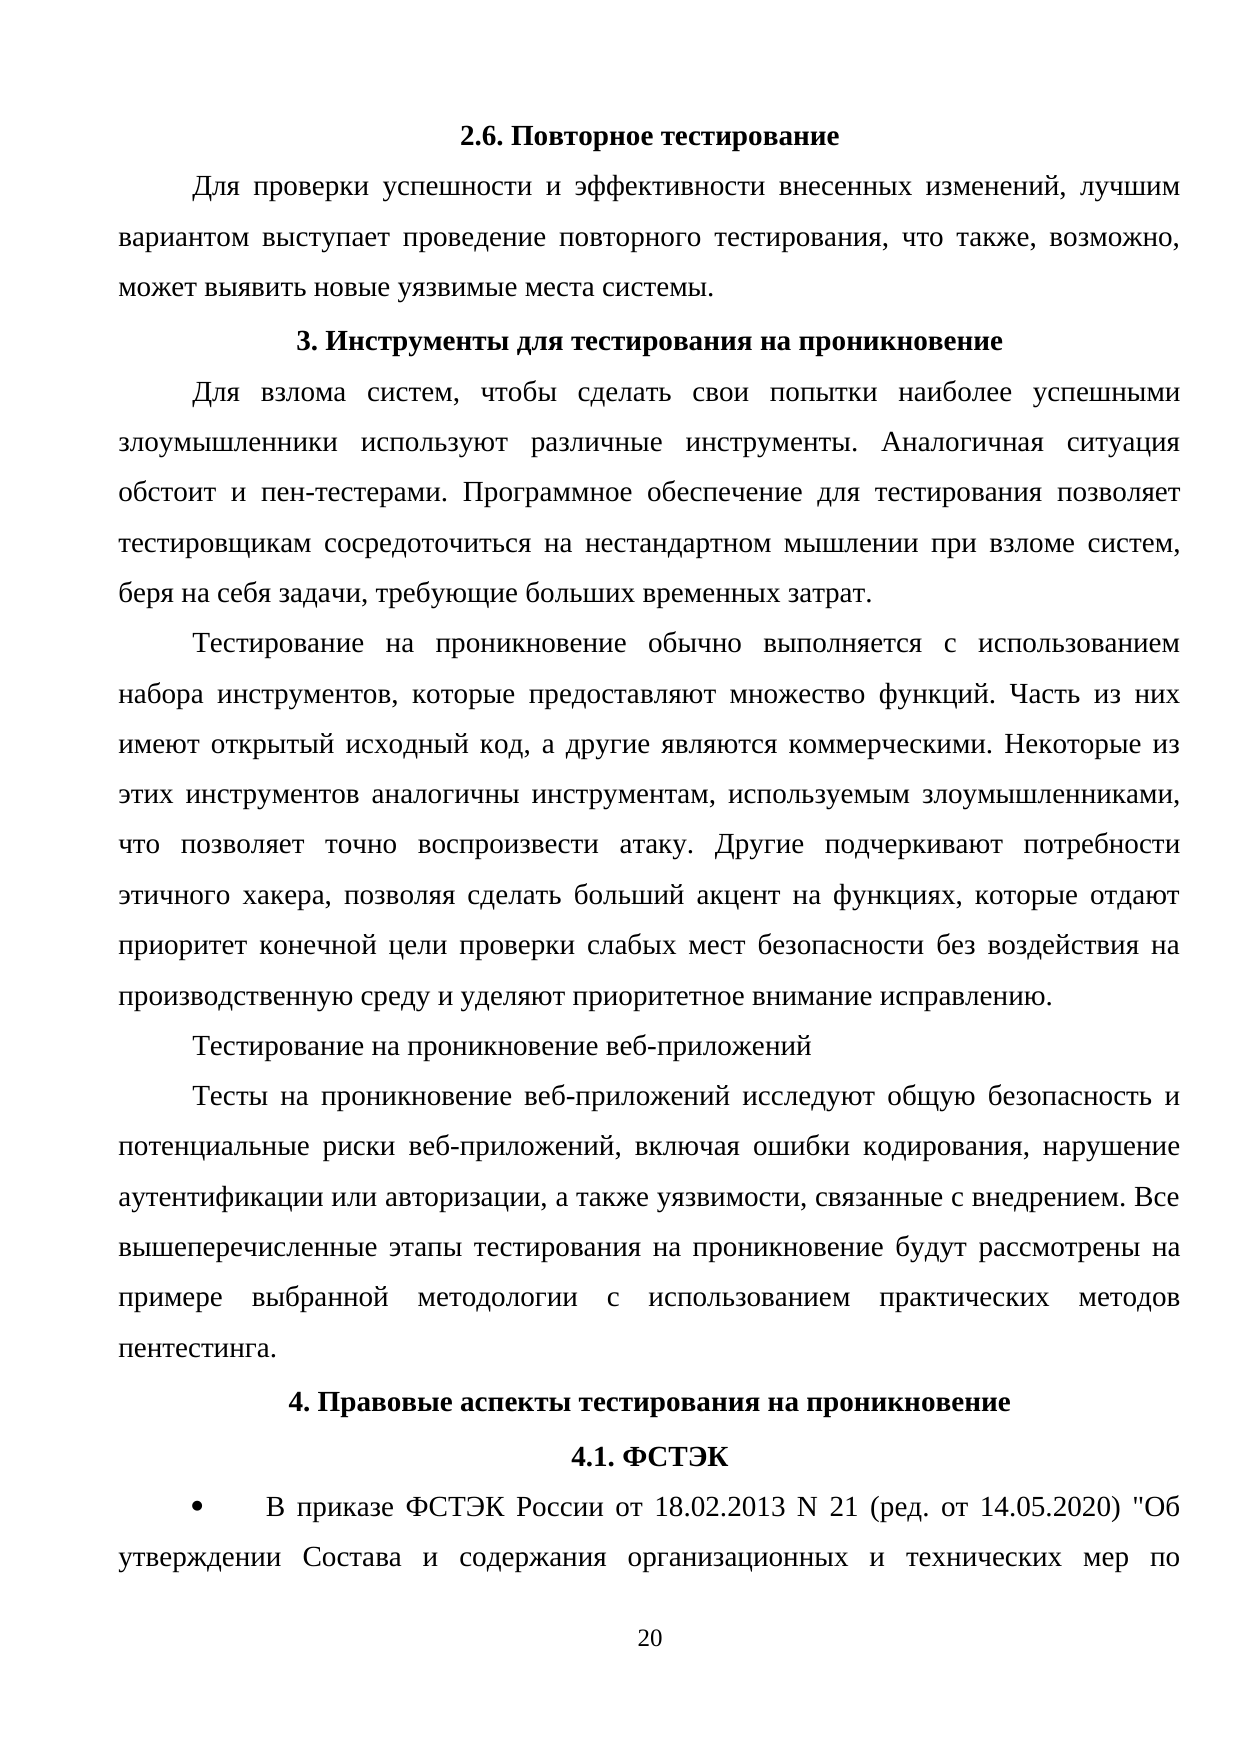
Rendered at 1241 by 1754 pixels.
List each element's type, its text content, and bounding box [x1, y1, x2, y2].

subtitle 3. Инструменты для тестирования на проникновение [118, 323, 1181, 357]
text Тестирование на проникновение обычно выполняется с использованием набора инструментов, которые предоставляют множество функций. Часть из них имеют открытый исходный код, а другие являются коммерческими. Некоторые из этих инструментов аналогичны инструментам, используемым злоумышленниками, что позволяет точно воспроизвести атаку. Другие подчеркивают потребности этичного хакера, позволяя сделать больший акцент на функциях, которые отдают приоритет конечной цели проверки слабых мест безопасности без воздействия на производственную среду и уделяют приоритетное внимание исправлению. [118, 625, 1181, 1011]
subtitle 2.6. Повторное тестирование [118, 118, 1181, 152]
subtitle 4.1. ФСТЭК [118, 1439, 1181, 1472]
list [118, 1489, 1181, 1573]
text Для проверки успешности и эффективности внесенных изменений, лучшим вариантом выступает проведение повторного тестирования, что также, возможно, может выявить новые уязвимые места системы. [118, 168, 1181, 303]
text Тестирование на проникновение веб-приложений [118, 1028, 1181, 1061]
text Для взлома систем, чтобы сделать свои попытки наиболее успешными злоумышленники используют различные инструменты. Аналогичная ситуация обстоит и пен-тестерами. Программное обеспечение для тестирования позволяет тестировщикам сосредоточиться на нестандартном мышлении при взломе систем, беря на себя задачи, требующие больших временных затрат. [118, 374, 1181, 609]
text Тесты на проникновение веб-приложений исследуют общую безопасность и потенциальные риски веб-приложений, включая ошибки кодирования, нарушение аутентификации или авторизации, а также уязвимости, связанные с внедрением. Все вышеперечисленные этапы тестирования на проникновение будут рассмотрены на примере выбранной методологии с использованием практических методов пентестинга. [118, 1078, 1181, 1363]
subtitle 4. Правовые аспекты тестирования на проникновение [118, 1384, 1181, 1418]
